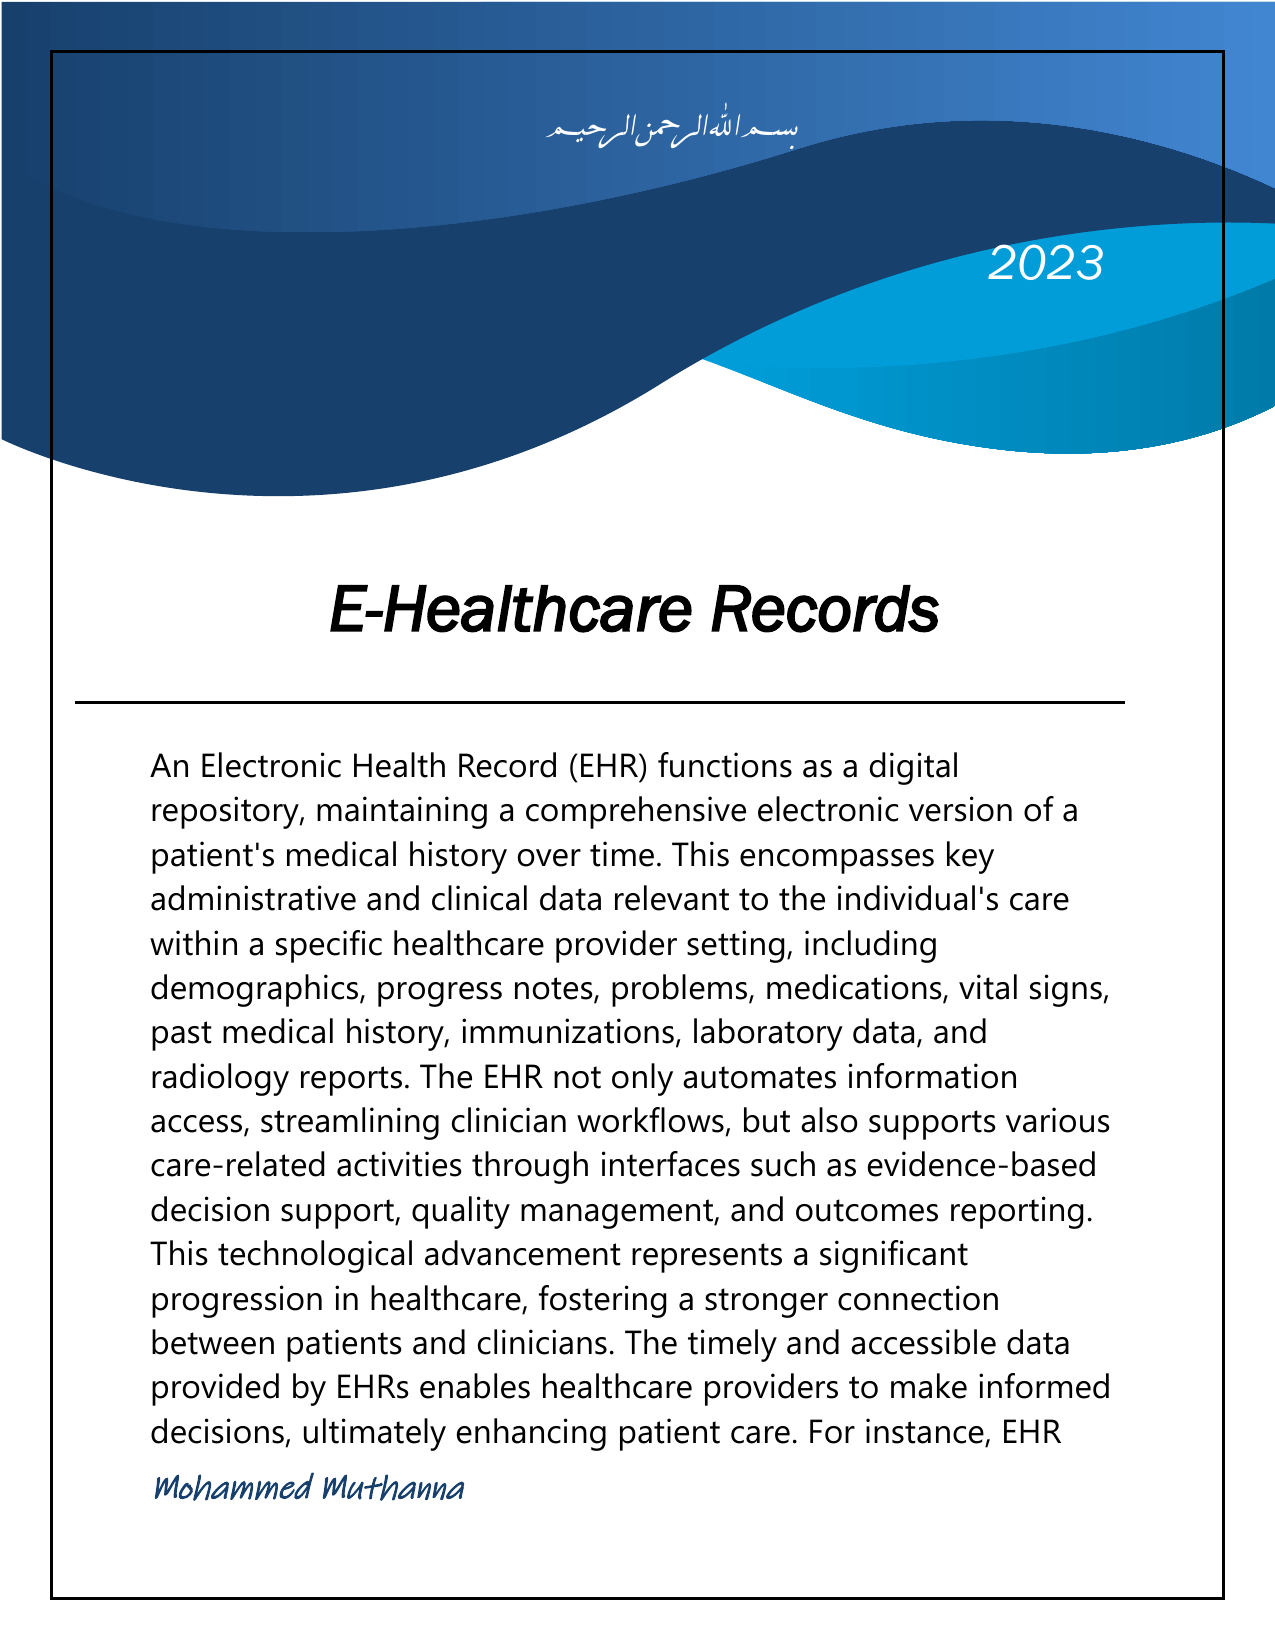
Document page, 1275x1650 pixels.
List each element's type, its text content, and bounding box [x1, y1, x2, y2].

text E-Healthcare Records [150, 569, 1125, 645]
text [150, 741, 1125, 1451]
